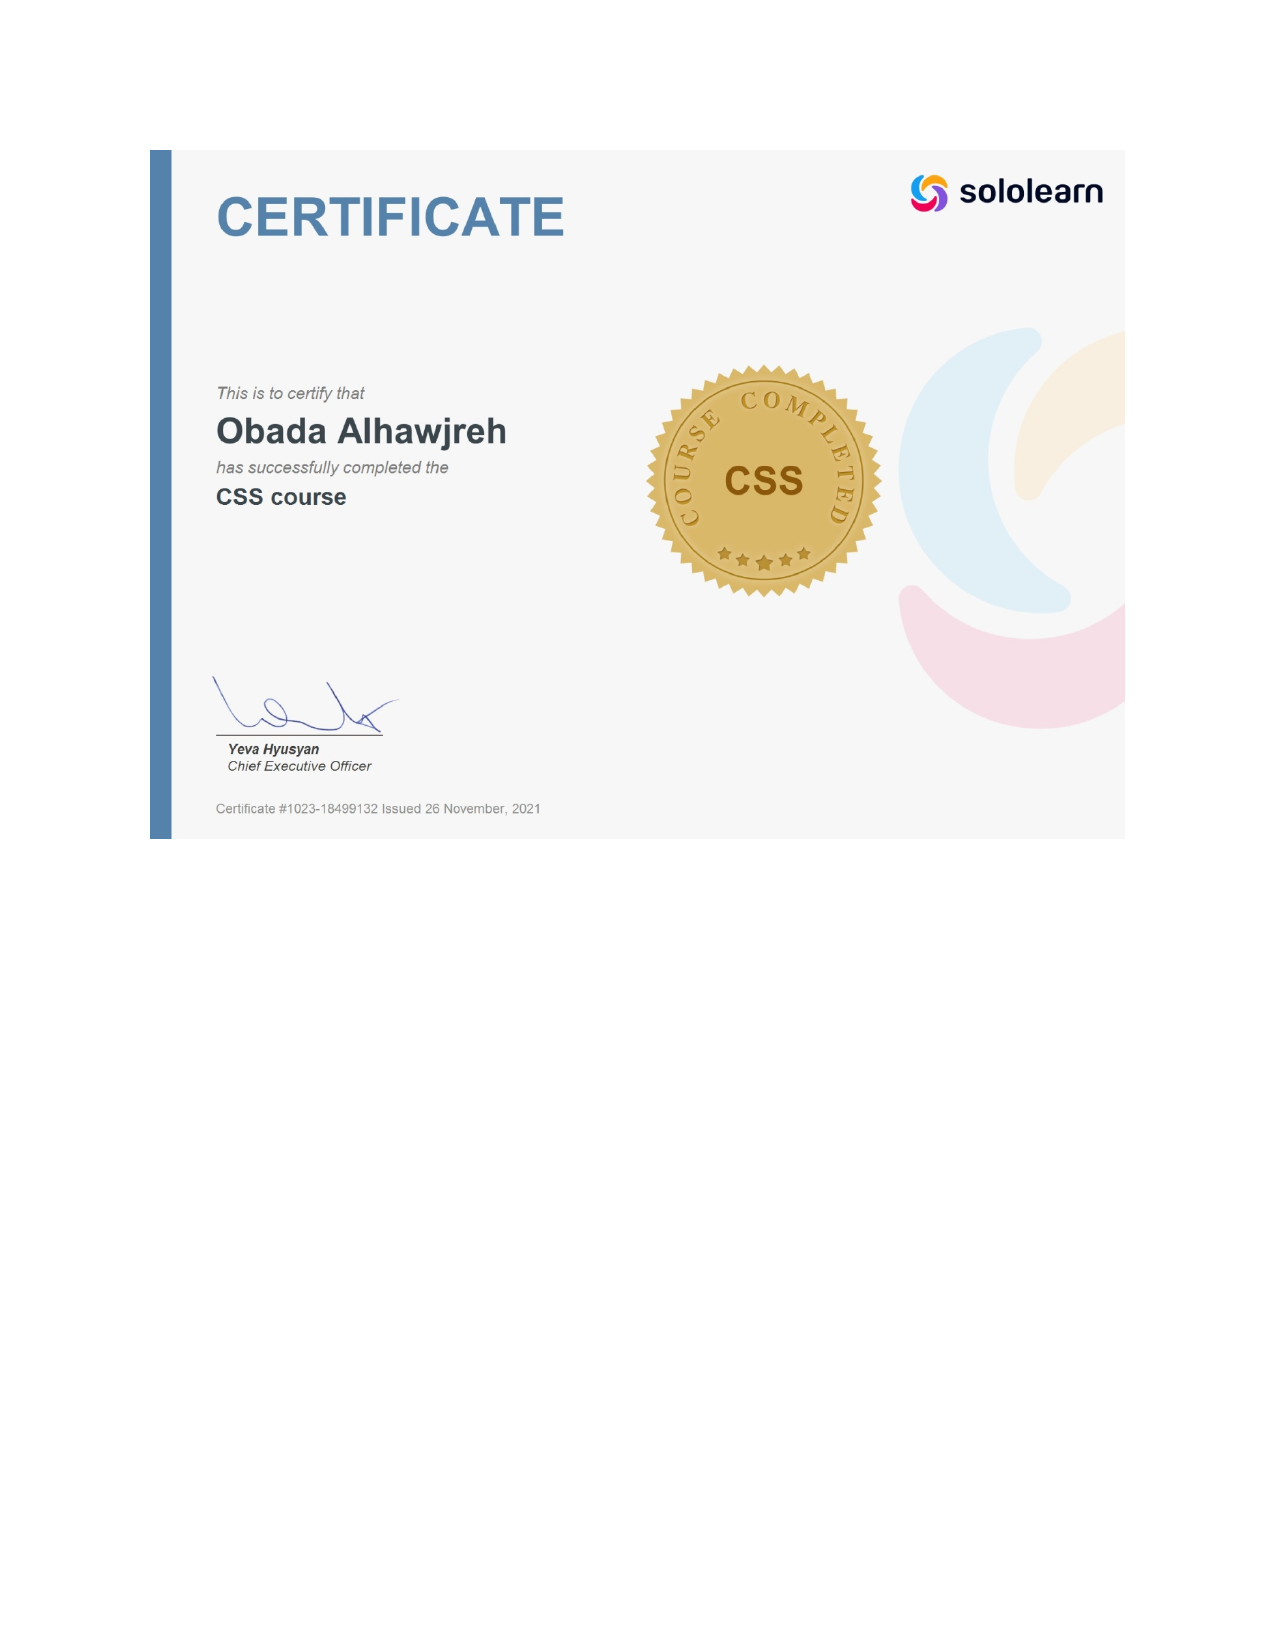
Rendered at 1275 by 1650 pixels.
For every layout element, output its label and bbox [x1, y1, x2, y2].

picture [150, 150, 1125, 839]
